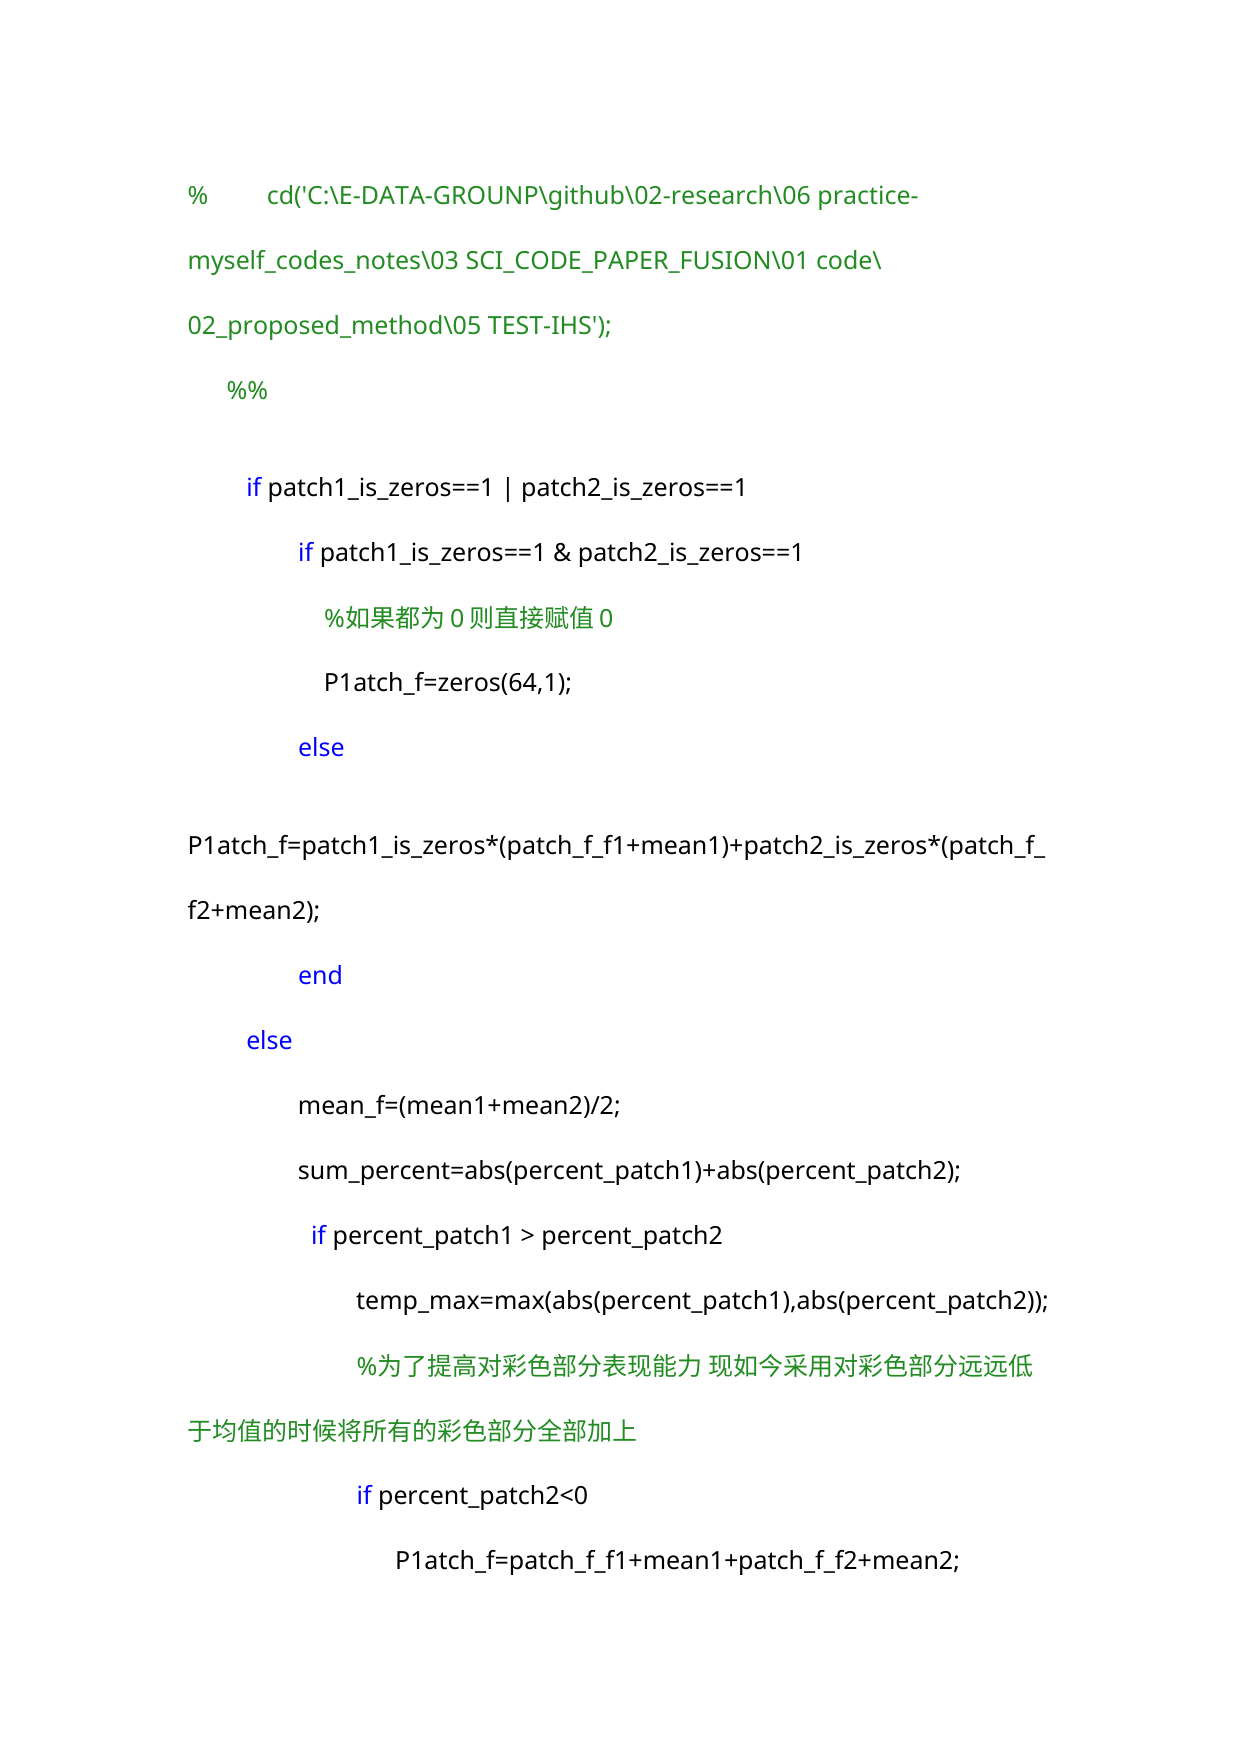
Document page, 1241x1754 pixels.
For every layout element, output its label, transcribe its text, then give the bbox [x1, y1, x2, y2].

text else [187, 1007, 1053, 1072]
text temp_max=max(abs(percent_patch1),abs(percent_patch2)); [187, 1267, 1053, 1332]
text if percent_patch2<0 [187, 1462, 1053, 1527]
text %如果都为0则直接赋值0 [187, 584, 1053, 649]
text else [187, 714, 1053, 779]
text sum_percent=abs(percent_patch1)+abs(percent_patch2); [187, 1137, 1053, 1202]
text P1atch_f=zeros(64,1); [187, 649, 1053, 714]
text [187, 162, 1053, 357]
text end [187, 942, 1053, 1007]
text if patch1_is_zeros==1 | patch2_is_zeros==1 [187, 454, 1053, 519]
text P1atch_f=patch1_is_zeros*(patch_f_f1+mean1)+patch2_is_zeros*(patch_f_f2+mean2); [187, 779, 1053, 942]
text if patch1_is_zeros==1 & patch2_is_zeros==1 [187, 519, 1053, 584]
text mean_f=(mean1+mean2)/2; [187, 1072, 1053, 1137]
text %为了提高对彩色部分表现能力 现如今采用对彩色部分远远低于均值的时候将所有的彩色部分全部加上 [187, 1332, 1053, 1462]
text %% [187, 357, 1053, 422]
text if percent_patch1 > percent_patch2 [187, 1202, 1053, 1267]
text P1atch_f=patch_f_f1+mean1+patch_f_f2+mean2; [187, 1527, 1053, 1592]
